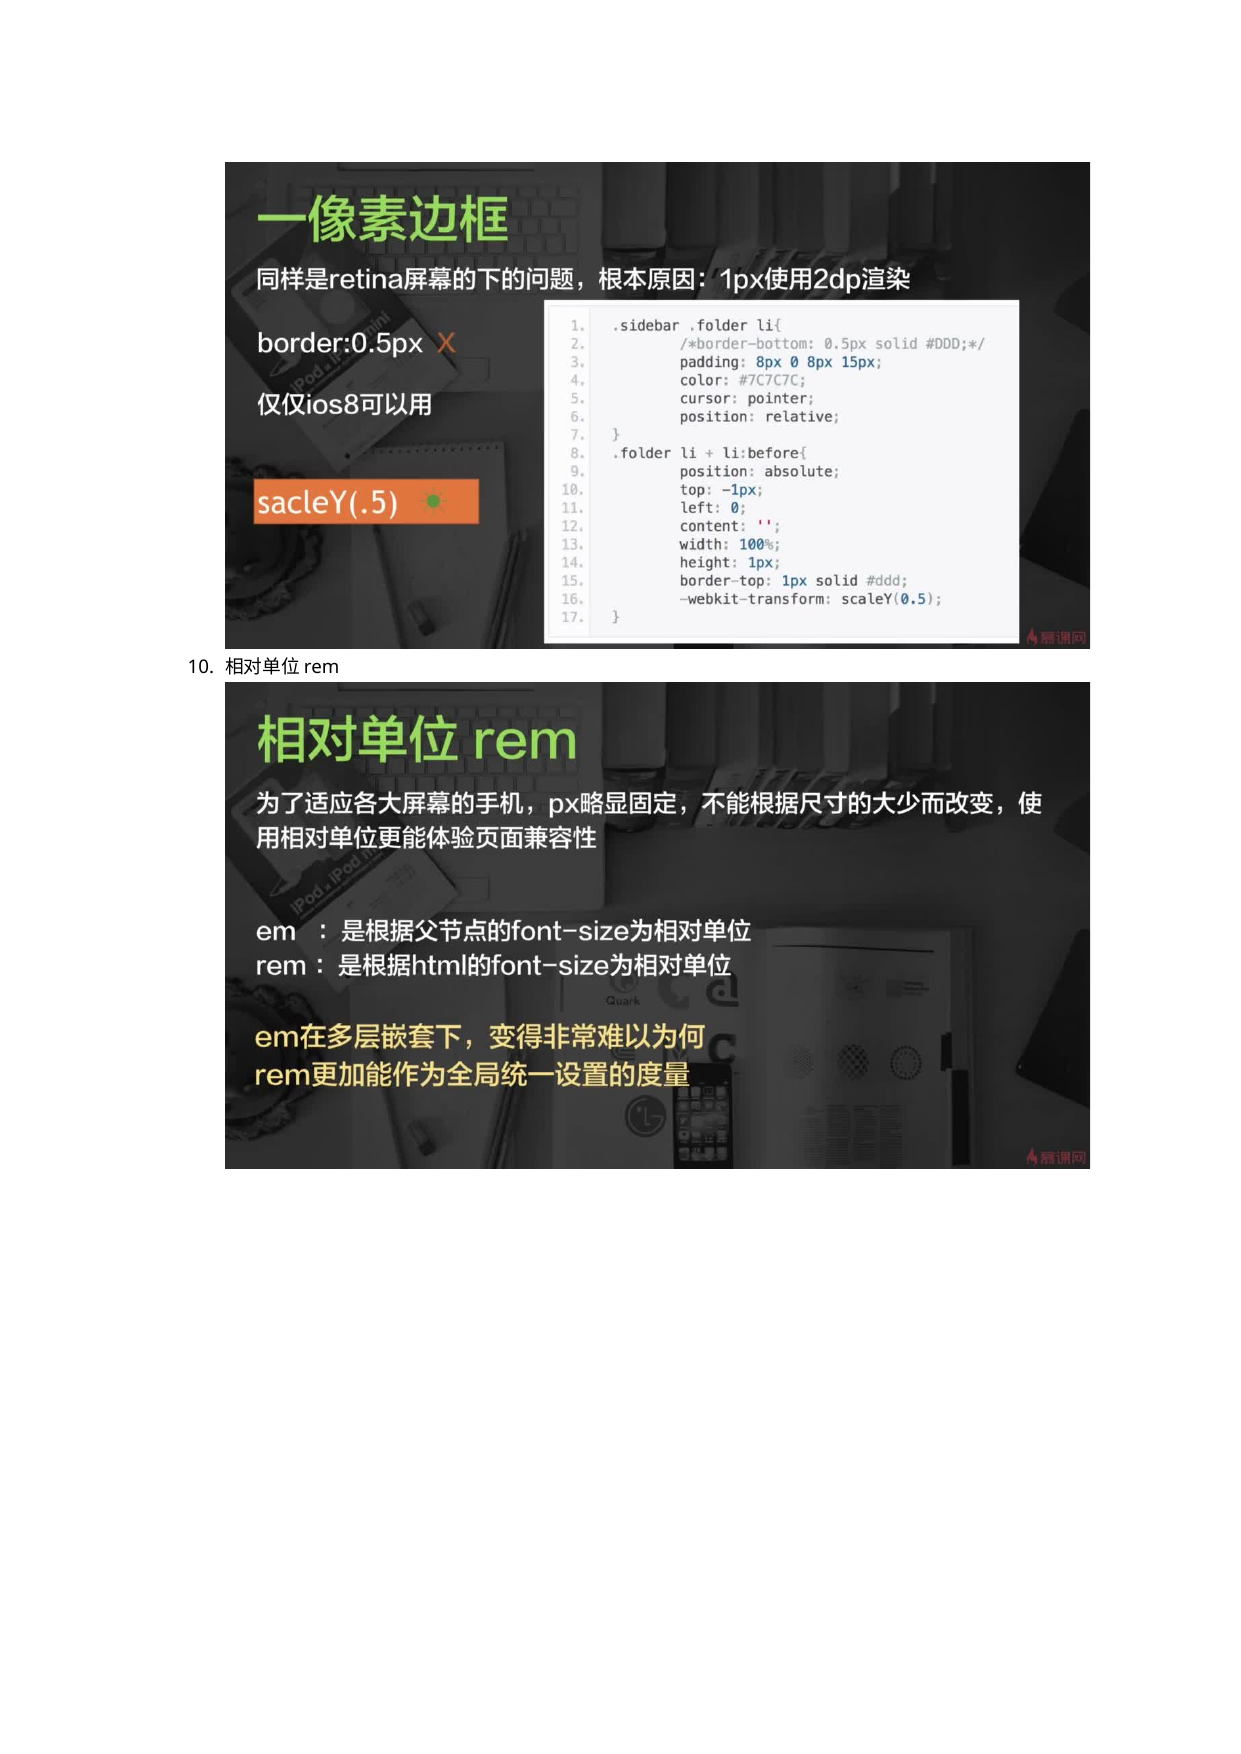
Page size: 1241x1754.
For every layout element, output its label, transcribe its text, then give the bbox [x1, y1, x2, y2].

picture [225, 682, 1091, 1169]
picture [225, 162, 1091, 649]
list 相对单位rem [187, 649, 1053, 682]
